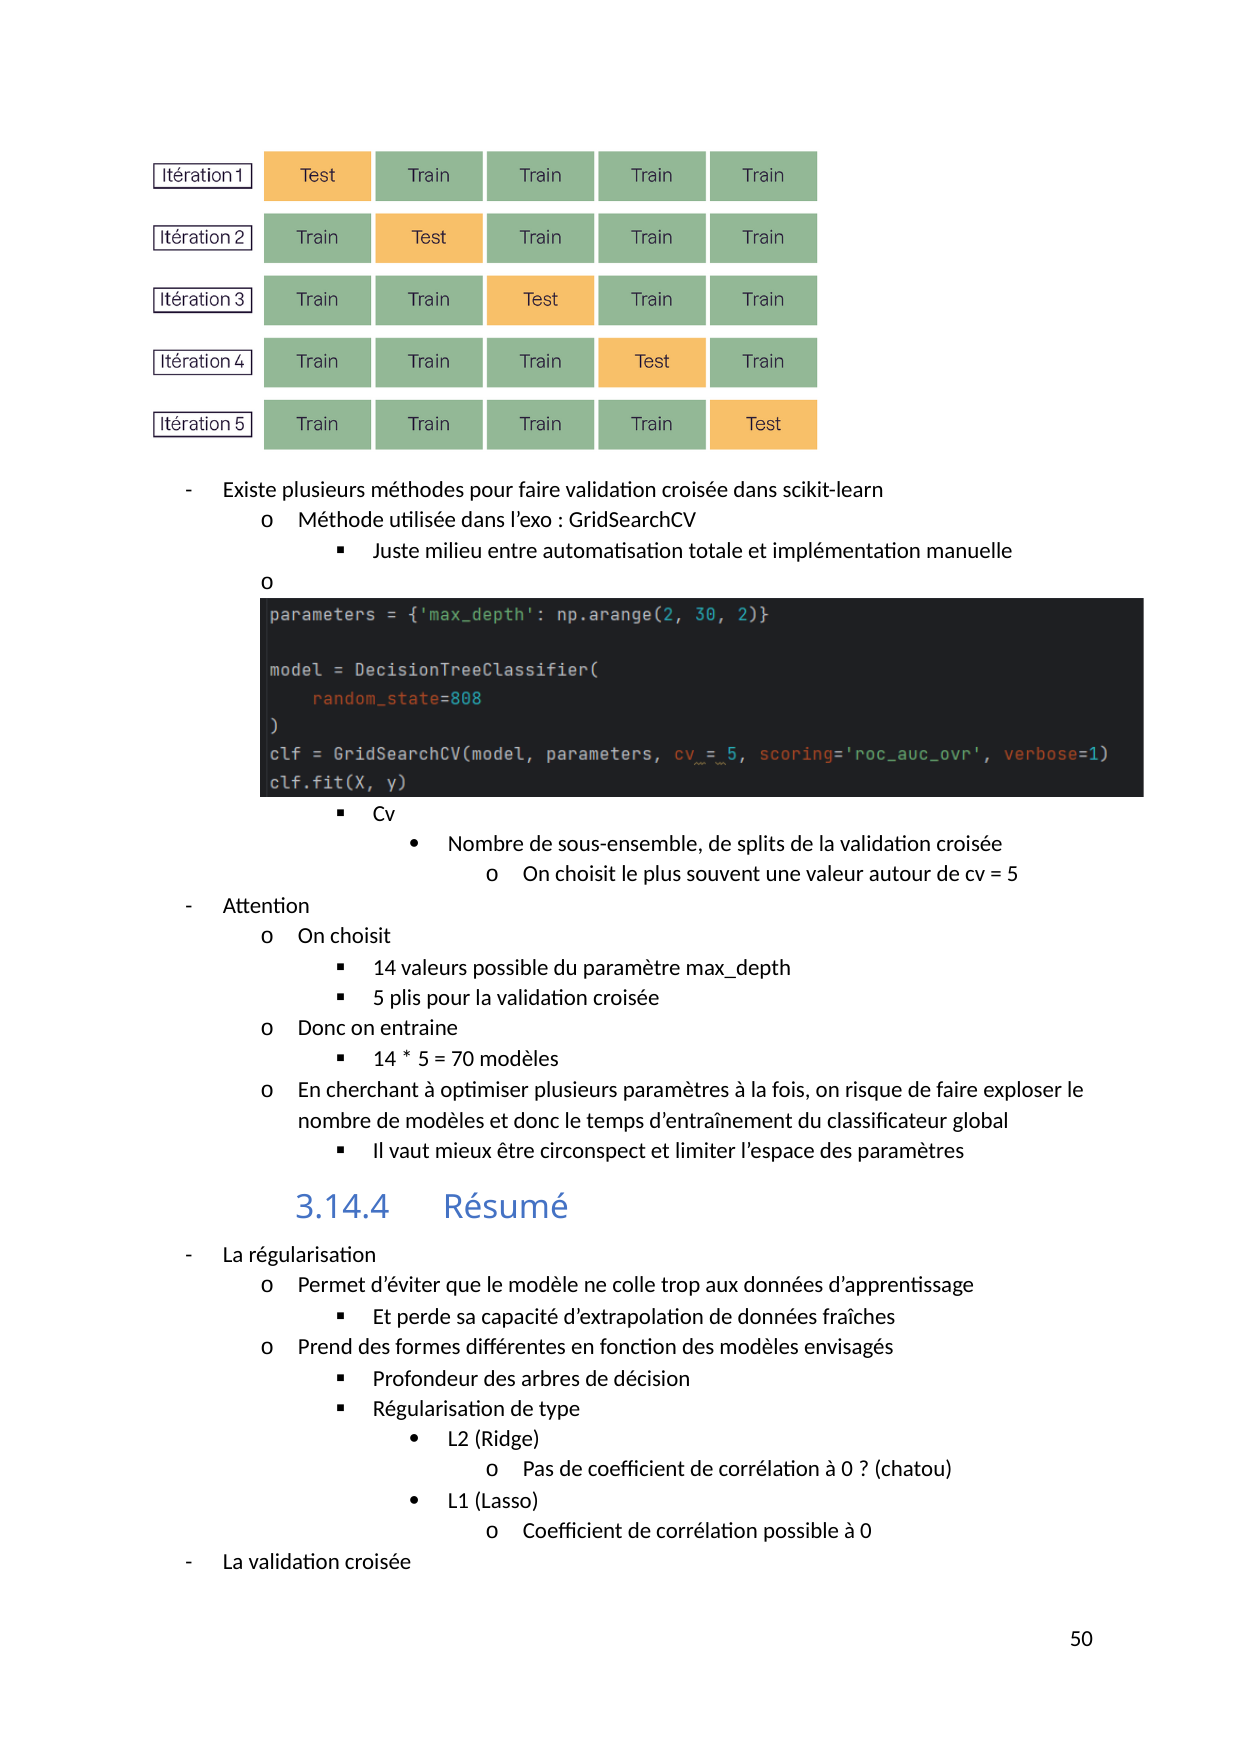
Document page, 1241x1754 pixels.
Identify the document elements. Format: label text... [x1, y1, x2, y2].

list 14 valeurs possible du paramètre max_depth [335, 953, 1093, 981]
picture [147, 147, 822, 456]
list Régularisation de type [335, 1394, 1093, 1422]
list 14 * 5 = 70 modèles [335, 1044, 1093, 1072]
list En cherchant à optimiser plusieurs paramètres à la fois, on risque de faire exploser le nombre de modèles et donc le temps d’entraînement du classificateur global [260, 1075, 1093, 1134]
list Coefficient de corrélation possible à 0 [485, 1516, 1093, 1545]
list Pas de coefficient de corrélation à 0 ? (chatou) [485, 1454, 1093, 1483]
picture [260, 598, 1144, 797]
list On choisit le plus souvent une valeur autour de cv = 5 [485, 859, 1093, 889]
list 5 plis pour la validation croisée [335, 983, 1093, 1011]
list Attention [185, 891, 1093, 919]
list Donc on entraine [260, 1013, 1093, 1042]
list L2 (Ridge) [410, 1424, 1093, 1452]
list Profondeur des arbres de décision [335, 1364, 1093, 1392]
list La validation croisée [185, 1547, 1093, 1576]
list Et perde sa capacité d’extrapolation de données fraîches [335, 1302, 1093, 1330]
list Nombre de sous-ensemble, de splits de la validation croisée [410, 829, 1093, 857]
list Méthode utilisée dans l’exo : GridSearchCV [260, 505, 1093, 534]
list L1 (Lasso) [410, 1486, 1093, 1514]
list Existe plusieurs méthodes pour faire validation croisée dans scikit-learn [185, 475, 1093, 503]
list Il vaut mieux être circonspect et limiter l’espace des paramètres [335, 1136, 1093, 1164]
list La régularisation [185, 1240, 1093, 1268]
list On choisit [260, 921, 1093, 950]
subtitle Résumé [295, 1183, 1093, 1228]
list Juste milieu entre automatisation totale et implémentation manuelle [335, 537, 1093, 564]
list Prend des formes différentes en fonction des modèles envisagés [260, 1332, 1093, 1361]
list Permet d’éviter que le modèle ne colle trop aux données d’apprentissage [260, 1271, 1093, 1300]
list Cv [335, 799, 1093, 827]
